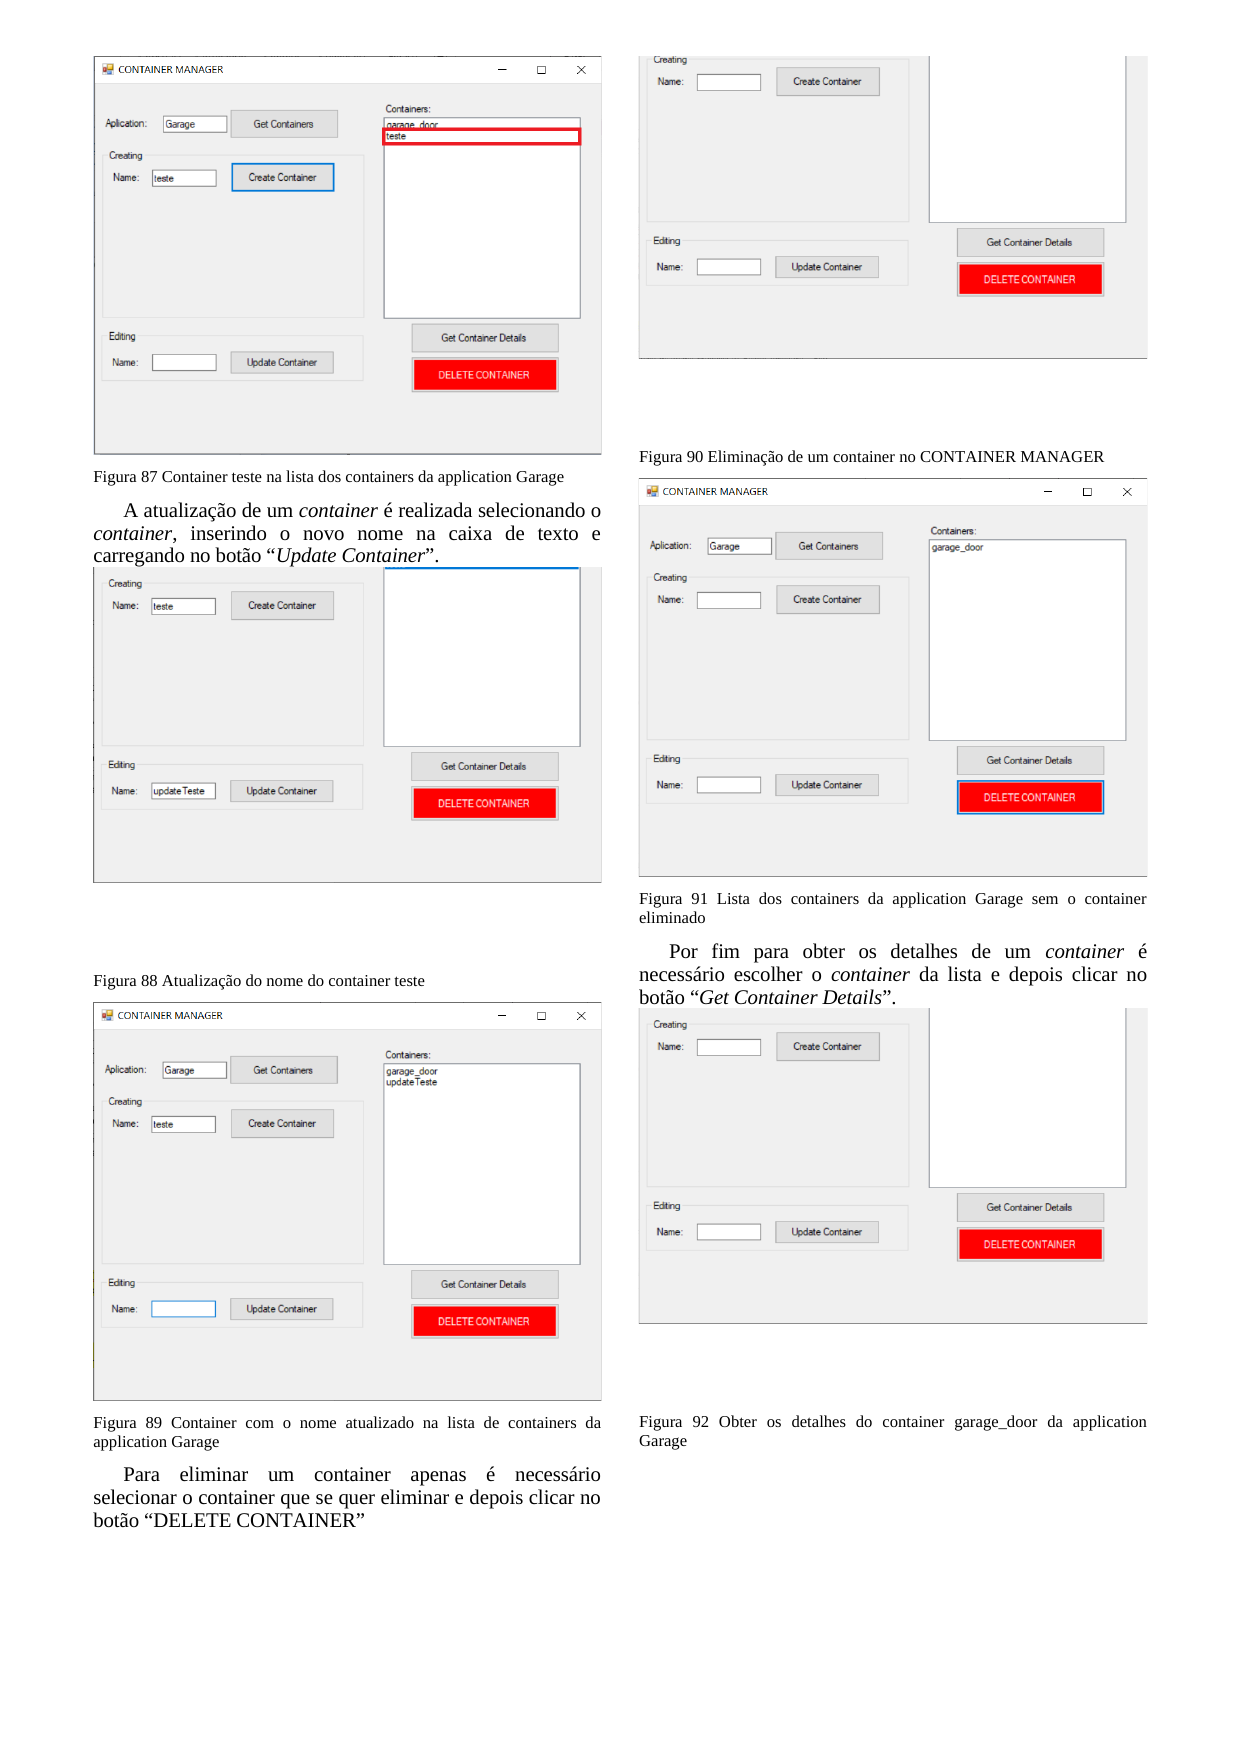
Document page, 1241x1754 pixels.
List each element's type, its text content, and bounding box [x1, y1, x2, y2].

picture [638, 478, 1148, 877]
picture [93, 1002, 602, 1401]
picture [638, 56, 1148, 359]
text Por fim para obter os detalhes de um container é necessário escolher o container da lista e depois clicar no botão “Get Container Details”. [639, 940, 1147, 1008]
picture [638, 1008, 1148, 1324]
text Figura 92 Obter os detalhes do container garage_door da application Garage [639, 1412, 1147, 1450]
text Figura 90 Eliminação de um container no CONTAINER MANAGER [639, 447, 1147, 466]
text Figura 87 Container teste na lista dos containers da application Garage [93, 467, 601, 486]
text Figura 89 Container com o nome atualizado na lista de containers da application Garage [93, 1413, 601, 1451]
text Figura 91 Lista dos containers da application Garage sem o container eliminado [639, 889, 1147, 927]
text A atualização de um container é realizada selecionando o container, inserindo o novo nome na caixa de texto e carregando no botão “Update Container”. [93, 499, 601, 567]
picture [93, 56, 602, 455]
text Para eliminar um container apenas é necessário selecionar o container que se quer eliminar e depois clicar no botão “DELETE CONTAINER” [93, 1464, 601, 1532]
text Figura 88 Atualização do nome do container teste [93, 971, 601, 990]
picture [93, 567, 602, 883]
